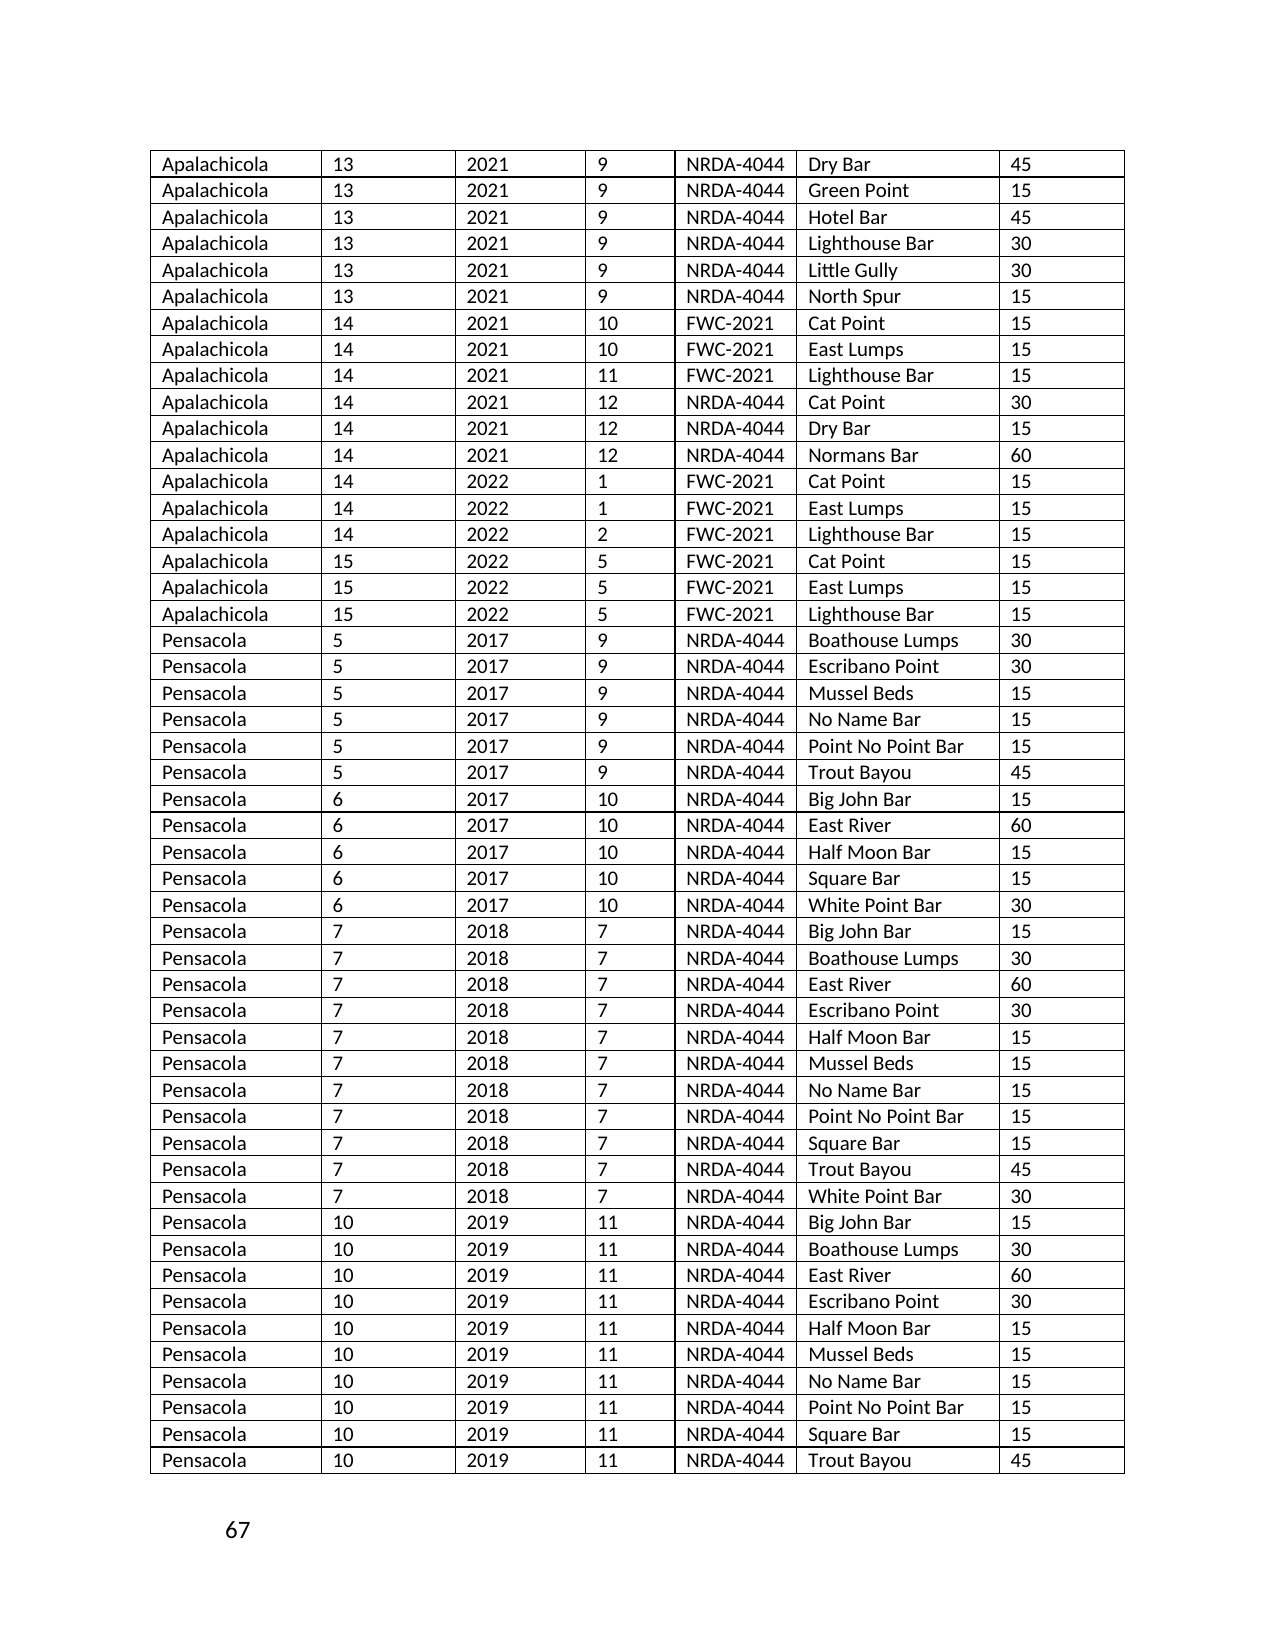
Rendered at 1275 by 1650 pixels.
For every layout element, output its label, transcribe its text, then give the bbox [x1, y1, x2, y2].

table_cell North Spur [797, 283, 999, 309]
table_cell 13 [322, 230, 455, 256]
table_cell 15 [1000, 283, 1124, 309]
table_cell 5 [586, 548, 674, 573]
table_cell NRDA-4044 [676, 971, 796, 997]
table_cell 15 [1000, 733, 1124, 758]
table_cell Point No Point Bar [797, 733, 999, 758]
table_cell FWC-2021 [676, 495, 796, 520]
table_cell 45 [1000, 1448, 1124, 1473]
table_cell NRDA-4044 [676, 1289, 796, 1314]
table_cell 15 [1000, 1368, 1124, 1393]
table_cell 9 [586, 654, 674, 679]
table_cell 45 [1000, 204, 1124, 229]
table_cell NRDA-4044 [676, 1448, 796, 1473]
table_cell 15 [1000, 601, 1124, 626]
table_cell NRDA-4044 [676, 998, 796, 1023]
table_cell Pensacola [151, 1289, 321, 1314]
table_cell Pensacola [151, 945, 321, 970]
table_cell 2018 [456, 1104, 585, 1129]
table_cell 2018 [456, 998, 585, 1023]
table_cell Pensacola [151, 839, 321, 864]
table_cell 9 [586, 733, 674, 758]
table_cell 10 [322, 1236, 455, 1261]
table_cell White Point Bar [797, 892, 999, 917]
table_cell 2021 [456, 151, 585, 176]
table_cell 2017 [456, 680, 585, 706]
table_cell Apalachicola [151, 283, 321, 309]
table_cell 30 [1000, 654, 1124, 679]
table_cell 11 [586, 363, 674, 388]
table_cell Normans Bar [797, 442, 999, 467]
table_cell 15 [1000, 310, 1124, 335]
table_cell No Name Bar [797, 1368, 999, 1393]
table_cell 15 [1000, 521, 1124, 547]
table_cell 15 [1000, 178, 1124, 203]
table_cell NRDA-4044 [676, 892, 796, 917]
table_cell Apalachicola [151, 204, 321, 229]
table_cell NRDA-4044 [676, 442, 796, 467]
table_cell Half Moon Bar [797, 1024, 999, 1049]
table_cell 2021 [456, 389, 585, 414]
table_cell Pensacola [151, 865, 321, 891]
table_cell 15 [322, 548, 455, 573]
table_cell 10 [322, 1209, 455, 1235]
table_cell FWC-2021 [676, 521, 796, 547]
table_cell Boathouse Lumps [797, 1236, 999, 1261]
table_cell 30 [1000, 230, 1124, 256]
table_cell Big John Bar [797, 1209, 999, 1235]
table_cell 10 [322, 1368, 455, 1393]
table_cell Big John Bar [797, 786, 999, 811]
table_cell Pensacola [151, 971, 321, 997]
table_cell 11 [586, 1236, 674, 1261]
table_cell 10 [586, 839, 674, 864]
table_cell Pensacola [151, 760, 321, 785]
table_cell 2017 [456, 760, 585, 785]
table_cell 5 [322, 680, 455, 706]
table_cell 7 [322, 1104, 455, 1129]
table_cell NRDA-4044 [676, 1368, 796, 1393]
table_cell 30 [1000, 257, 1124, 282]
table_cell 13 [322, 257, 455, 282]
table_cell 1 [586, 469, 674, 494]
table_cell 7 [586, 918, 674, 944]
table_cell 7 [586, 1130, 674, 1155]
table_cell 2022 [456, 574, 585, 600]
table_cell 7 [322, 971, 455, 997]
table_cell 2021 [456, 178, 585, 203]
table_cell 2019 [456, 1315, 585, 1341]
table_cell 2019 [456, 1342, 585, 1367]
table_cell 7 [586, 1156, 674, 1182]
table_cell 30 [1000, 998, 1124, 1023]
table_cell 10 [322, 1448, 455, 1473]
table_cell 15 [1000, 786, 1124, 811]
table_cell 6 [322, 865, 455, 891]
table_cell Dry Bar [797, 151, 999, 176]
table_cell 5 [322, 707, 455, 732]
table_cell 12 [586, 389, 674, 414]
table_cell 10 [322, 1395, 455, 1420]
table_cell Square Bar [797, 1130, 999, 1155]
table_cell 11 [586, 1368, 674, 1393]
table_cell 15 [1000, 1051, 1124, 1076]
table_cell FWC-2021 [676, 469, 796, 494]
table_cell NRDA-4044 [676, 178, 796, 203]
table_cell 11 [586, 1209, 674, 1235]
table_cell 30 [1000, 627, 1124, 653]
table_cell 9 [586, 760, 674, 785]
table_cell 11 [586, 1262, 674, 1288]
table_cell 2017 [456, 892, 585, 917]
table_cell 9 [586, 707, 674, 732]
table_cell 2018 [456, 1156, 585, 1182]
table_cell East Lumps [797, 336, 999, 362]
table_cell NRDA-4044 [676, 204, 796, 229]
table_cell 2019 [456, 1368, 585, 1393]
table_cell 15 [1000, 363, 1124, 388]
table_cell Pensacola [151, 1051, 321, 1076]
table_cell 10 [322, 1315, 455, 1341]
table_cell 11 [586, 1421, 674, 1446]
table_cell Mussel Beds [797, 680, 999, 706]
table_cell NRDA-4044 [676, 1024, 796, 1049]
table_cell 15 [1000, 707, 1124, 732]
table_cell 15 [1000, 416, 1124, 441]
table_cell 15 [1000, 839, 1124, 864]
table_cell FWC-2021 [676, 574, 796, 600]
table_cell 15 [1000, 918, 1124, 944]
table_cell 2021 [456, 416, 585, 441]
table_cell Lighthouse Bar [797, 521, 999, 547]
table_cell 7 [322, 1077, 455, 1102]
table_cell NRDA-4044 [676, 945, 796, 970]
table_cell 15 [1000, 574, 1124, 600]
table_cell 13 [322, 178, 455, 203]
table_cell Apalachicola [151, 442, 321, 467]
table_cell 2018 [456, 1024, 585, 1049]
table_cell NRDA-4044 [676, 680, 796, 706]
table_cell 60 [1000, 971, 1124, 997]
table_cell 14 [322, 336, 455, 362]
table_cell 7 [322, 1156, 455, 1182]
table_cell 10 [586, 786, 674, 811]
table_cell 7 [586, 1104, 674, 1129]
table_cell Apalachicola [151, 389, 321, 414]
table_cell 14 [322, 389, 455, 414]
table_cell NRDA-4044 [676, 627, 796, 653]
table_cell Escribano Point [797, 654, 999, 679]
table_cell 15 [1000, 1130, 1124, 1155]
table_cell 14 [322, 469, 455, 494]
table_cell Apalachicola [151, 574, 321, 600]
table_cell 7 [322, 1183, 455, 1208]
table_cell 13 [322, 283, 455, 309]
table_cell Lighthouse Bar [797, 230, 999, 256]
table_cell 2019 [456, 1209, 585, 1235]
table_cell 45 [1000, 151, 1124, 176]
table_cell 9 [586, 204, 674, 229]
table_cell 15 [1000, 1024, 1124, 1049]
table_cell 2021 [456, 204, 585, 229]
table_cell 2021 [456, 442, 585, 467]
table_cell 2017 [456, 654, 585, 679]
table_cell NRDA-4044 [676, 389, 796, 414]
table_cell Pensacola [151, 1236, 321, 1261]
table_cell Pensacola [151, 1421, 321, 1446]
table_cell 6 [322, 813, 455, 838]
table_cell Apalachicola [151, 230, 321, 256]
table_cell NRDA-4044 [676, 786, 796, 811]
table_cell 30 [1000, 892, 1124, 917]
table_cell 2017 [456, 707, 585, 732]
table_cell 7 [322, 918, 455, 944]
table_cell 15 [1000, 1104, 1124, 1129]
table_cell Half Moon Bar [797, 1315, 999, 1341]
table_cell 2019 [456, 1262, 585, 1288]
table_cell 14 [322, 310, 455, 335]
table_cell Apalachicola [151, 178, 321, 203]
table_cell Hotel Bar [797, 204, 999, 229]
table_cell 7 [322, 1130, 455, 1155]
table_cell 15 [1000, 469, 1124, 494]
table_cell 11 [586, 1289, 674, 1314]
table_cell 13 [322, 204, 455, 229]
table_cell 2017 [456, 733, 585, 758]
table_cell NRDA-4044 [676, 813, 796, 838]
table_cell 2019 [456, 1421, 585, 1446]
table_cell 11 [586, 1342, 674, 1367]
table_cell 2018 [456, 1077, 585, 1102]
table_cell NRDA-4044 [676, 1342, 796, 1367]
table_cell 15 [1000, 1395, 1124, 1420]
table_cell Pensacola [151, 1315, 321, 1341]
table_cell Pensacola [151, 1130, 321, 1155]
table_cell Pensacola [151, 707, 321, 732]
table_cell Escribano Point [797, 1289, 999, 1314]
table_cell 30 [1000, 389, 1124, 414]
table_cell NRDA-4044 [676, 1156, 796, 1182]
table_cell Green Point [797, 178, 999, 203]
table_cell Mussel Beds [797, 1342, 999, 1367]
table_cell Cat Point [797, 310, 999, 335]
table_cell 6 [322, 839, 455, 864]
table_cell 2018 [456, 1183, 585, 1208]
table_cell 5 [586, 601, 674, 626]
table_cell 2017 [456, 627, 585, 653]
table_cell 2017 [456, 813, 585, 838]
table_cell NRDA-4044 [676, 865, 796, 891]
table_cell 2017 [456, 839, 585, 864]
table_cell Apalachicola [151, 548, 321, 573]
table_cell 7 [586, 1051, 674, 1076]
table_cell 2018 [456, 1130, 585, 1155]
table_cell 10 [322, 1289, 455, 1314]
table_cell Pensacola [151, 1368, 321, 1393]
table_cell NRDA-4044 [676, 283, 796, 309]
table_cell Apalachicola [151, 151, 321, 176]
table_cell NRDA-4044 [676, 1130, 796, 1155]
table_cell Pensacola [151, 786, 321, 811]
table_cell East Lumps [797, 495, 999, 520]
table_cell 2017 [456, 786, 585, 811]
table_cell 2018 [456, 918, 585, 944]
table_cell 12 [586, 442, 674, 467]
table_cell NRDA-4044 [676, 1262, 796, 1288]
table_cell FWC-2021 [676, 310, 796, 335]
table_cell NRDA-4044 [676, 1209, 796, 1235]
table_cell 30 [1000, 945, 1124, 970]
table_cell White Point Bar [797, 1183, 999, 1208]
table_cell 2022 [456, 548, 585, 573]
table_cell 2022 [456, 521, 585, 547]
table_cell 15 [322, 574, 455, 600]
table_cell 13 [322, 151, 455, 176]
table_cell 14 [322, 416, 455, 441]
table_cell Half Moon Bar [797, 839, 999, 864]
table_cell NRDA-4044 [676, 1236, 796, 1261]
table_cell 7 [586, 1183, 674, 1208]
table_cell 2021 [456, 363, 585, 388]
table_cell 2018 [456, 971, 585, 997]
table_cell Square Bar [797, 865, 999, 891]
table_cell 15 [1000, 1077, 1124, 1102]
table_cell Boathouse Lumps [797, 945, 999, 970]
table_cell Trout Bayou [797, 1448, 999, 1473]
table_cell Mussel Beds [797, 1051, 999, 1076]
table_cell Pensacola [151, 1209, 321, 1235]
table_cell 7 [322, 1024, 455, 1049]
table_cell NRDA-4044 [676, 1315, 796, 1341]
table_cell Pensacola [151, 1448, 321, 1473]
table_cell 14 [322, 495, 455, 520]
table_cell NRDA-4044 [676, 1104, 796, 1129]
table_cell 2021 [456, 230, 585, 256]
table_cell Apalachicola [151, 257, 321, 282]
table_cell FWC-2021 [676, 336, 796, 362]
table_cell NRDA-4044 [676, 257, 796, 282]
table_cell Little Gully [797, 257, 999, 282]
table_cell Big John Bar [797, 918, 999, 944]
table_cell 15 [322, 601, 455, 626]
table_cell 1 [586, 495, 674, 520]
table_cell 7 [586, 971, 674, 997]
table_cell Cat Point [797, 469, 999, 494]
table_cell Trout Bayou [797, 760, 999, 785]
table_cell 9 [586, 257, 674, 282]
table_cell Apalachicola [151, 469, 321, 494]
table_cell 45 [1000, 760, 1124, 785]
table_cell 15 [1000, 548, 1124, 573]
table_cell Apalachicola [151, 363, 321, 388]
table_cell East River [797, 1262, 999, 1288]
table_cell 7 [322, 998, 455, 1023]
table_cell 2019 [456, 1448, 585, 1473]
table_cell NRDA-4044 [676, 151, 796, 176]
table_cell 9 [586, 178, 674, 203]
table_cell Cat Point [797, 548, 999, 573]
table_cell 15 [1000, 680, 1124, 706]
table_cell Pensacola [151, 998, 321, 1023]
table_cell Escribano Point [797, 998, 999, 1023]
table_cell 30 [1000, 1289, 1124, 1314]
table_cell No Name Bar [797, 707, 999, 732]
table_cell Pensacola [151, 1104, 321, 1129]
table_cell East River [797, 971, 999, 997]
table_cell 9 [586, 230, 674, 256]
table_cell 14 [322, 363, 455, 388]
table_cell Pensacola [151, 1395, 321, 1420]
table_cell NRDA-4044 [676, 1183, 796, 1208]
table_cell 10 [322, 1262, 455, 1288]
table_cell Trout Bayou [797, 1156, 999, 1182]
table_cell 7 [322, 1051, 455, 1076]
table_cell 5 [322, 654, 455, 679]
table_cell 7 [586, 945, 674, 970]
table_cell NRDA-4044 [676, 839, 796, 864]
table_cell 10 [322, 1421, 455, 1446]
table_cell 6 [322, 892, 455, 917]
table_cell FWC-2021 [676, 601, 796, 626]
table_cell Apalachicola [151, 495, 321, 520]
table_cell 60 [1000, 813, 1124, 838]
table_cell 2022 [456, 601, 585, 626]
table_cell NRDA-4044 [676, 1395, 796, 1420]
table_cell 2021 [456, 283, 585, 309]
table_cell Pensacola [151, 1342, 321, 1367]
table_cell NRDA-4044 [676, 1421, 796, 1446]
table_cell 2019 [456, 1395, 585, 1420]
table_cell Pensacola [151, 654, 321, 679]
table_cell 10 [322, 1342, 455, 1367]
table_cell 15 [1000, 1421, 1124, 1446]
table_cell NRDA-4044 [676, 1051, 796, 1076]
table_cell 2018 [456, 1051, 585, 1076]
table_cell NRDA-4044 [676, 654, 796, 679]
table_cell 5 [322, 627, 455, 653]
table_cell 7 [322, 945, 455, 970]
table_cell 2021 [456, 310, 585, 335]
table_cell NRDA-4044 [676, 733, 796, 758]
table_cell 60 [1000, 1262, 1124, 1288]
table_cell 7 [586, 998, 674, 1023]
table_cell 9 [586, 627, 674, 653]
table_cell 2017 [456, 865, 585, 891]
table_cell 10 [586, 892, 674, 917]
table_cell Pensacola [151, 1183, 321, 1208]
table_cell 9 [586, 283, 674, 309]
table_cell 9 [586, 151, 674, 176]
table_cell 5 [322, 760, 455, 785]
table_cell 10 [586, 310, 674, 335]
table_cell 2019 [456, 1236, 585, 1261]
table_cell Apalachicola [151, 521, 321, 547]
table_cell Pensacola [151, 918, 321, 944]
table_cell 11 [586, 1448, 674, 1473]
table_cell Lighthouse Bar [797, 363, 999, 388]
table_cell 6 [322, 786, 455, 811]
table_cell 60 [1000, 442, 1124, 467]
table_cell Apalachicola [151, 416, 321, 441]
table_cell 15 [1000, 336, 1124, 362]
table_cell NRDA-4044 [676, 416, 796, 441]
table_cell Dry Bar [797, 416, 999, 441]
table_cell Apalachicola [151, 601, 321, 626]
table_cell Cat Point [797, 389, 999, 414]
table_cell 2019 [456, 1289, 585, 1314]
table_cell 30 [1000, 1236, 1124, 1261]
table_cell 5 [322, 733, 455, 758]
table_cell 11 [586, 1315, 674, 1341]
table_cell Pensacola [151, 680, 321, 706]
table_cell 15 [1000, 865, 1124, 891]
table_cell 2021 [456, 336, 585, 362]
table_cell FWC-2021 [676, 363, 796, 388]
table_cell Pensacola [151, 892, 321, 917]
table_cell 2022 [456, 495, 585, 520]
table_cell 14 [322, 521, 455, 547]
table_cell Pensacola [151, 1156, 321, 1182]
table_cell Pensacola [151, 733, 321, 758]
table_cell East Lumps [797, 574, 999, 600]
table_cell No Name Bar [797, 1077, 999, 1102]
table_cell Square Bar [797, 1421, 999, 1446]
table_cell 15 [1000, 495, 1124, 520]
table_cell 9 [586, 680, 674, 706]
table_cell NRDA-4044 [676, 230, 796, 256]
table_cell 2018 [456, 945, 585, 970]
table_cell 10 [586, 336, 674, 362]
table_cell 10 [586, 865, 674, 891]
table_cell Pensacola [151, 1024, 321, 1049]
table_cell Pensacola [151, 1262, 321, 1288]
table_cell NRDA-4044 [676, 707, 796, 732]
table_cell 2021 [456, 257, 585, 282]
table_cell 45 [1000, 1156, 1124, 1182]
table_cell 15 [1000, 1315, 1124, 1341]
table_cell 7 [586, 1077, 674, 1102]
table_cell Pensacola [151, 627, 321, 653]
table_cell 11 [586, 1395, 674, 1420]
table_cell Apalachicola [151, 310, 321, 335]
table_cell Pensacola [151, 1077, 321, 1102]
table_cell NRDA-4044 [676, 760, 796, 785]
table_cell 15 [1000, 1342, 1124, 1367]
table_cell 2 [586, 521, 674, 547]
table_cell Pensacola [151, 813, 321, 838]
table_cell 14 [322, 442, 455, 467]
table_cell 5 [586, 574, 674, 600]
table_cell Boathouse Lumps [797, 627, 999, 653]
table_cell East River [797, 813, 999, 838]
table_cell 12 [586, 416, 674, 441]
table_cell Apalachicola [151, 336, 321, 362]
table_cell Point No Point Bar [797, 1104, 999, 1129]
table_cell FWC-2021 [676, 548, 796, 573]
table_cell NRDA-4044 [676, 1077, 796, 1102]
table_cell Point No Point Bar [797, 1395, 999, 1420]
table_cell 7 [586, 1024, 674, 1049]
table_cell Lighthouse Bar [797, 601, 999, 626]
table_cell 2022 [456, 469, 585, 494]
table_cell 15 [1000, 1209, 1124, 1235]
table_cell NRDA-4044 [676, 918, 796, 944]
table_cell 30 [1000, 1183, 1124, 1208]
table_cell 10 [586, 813, 674, 838]
